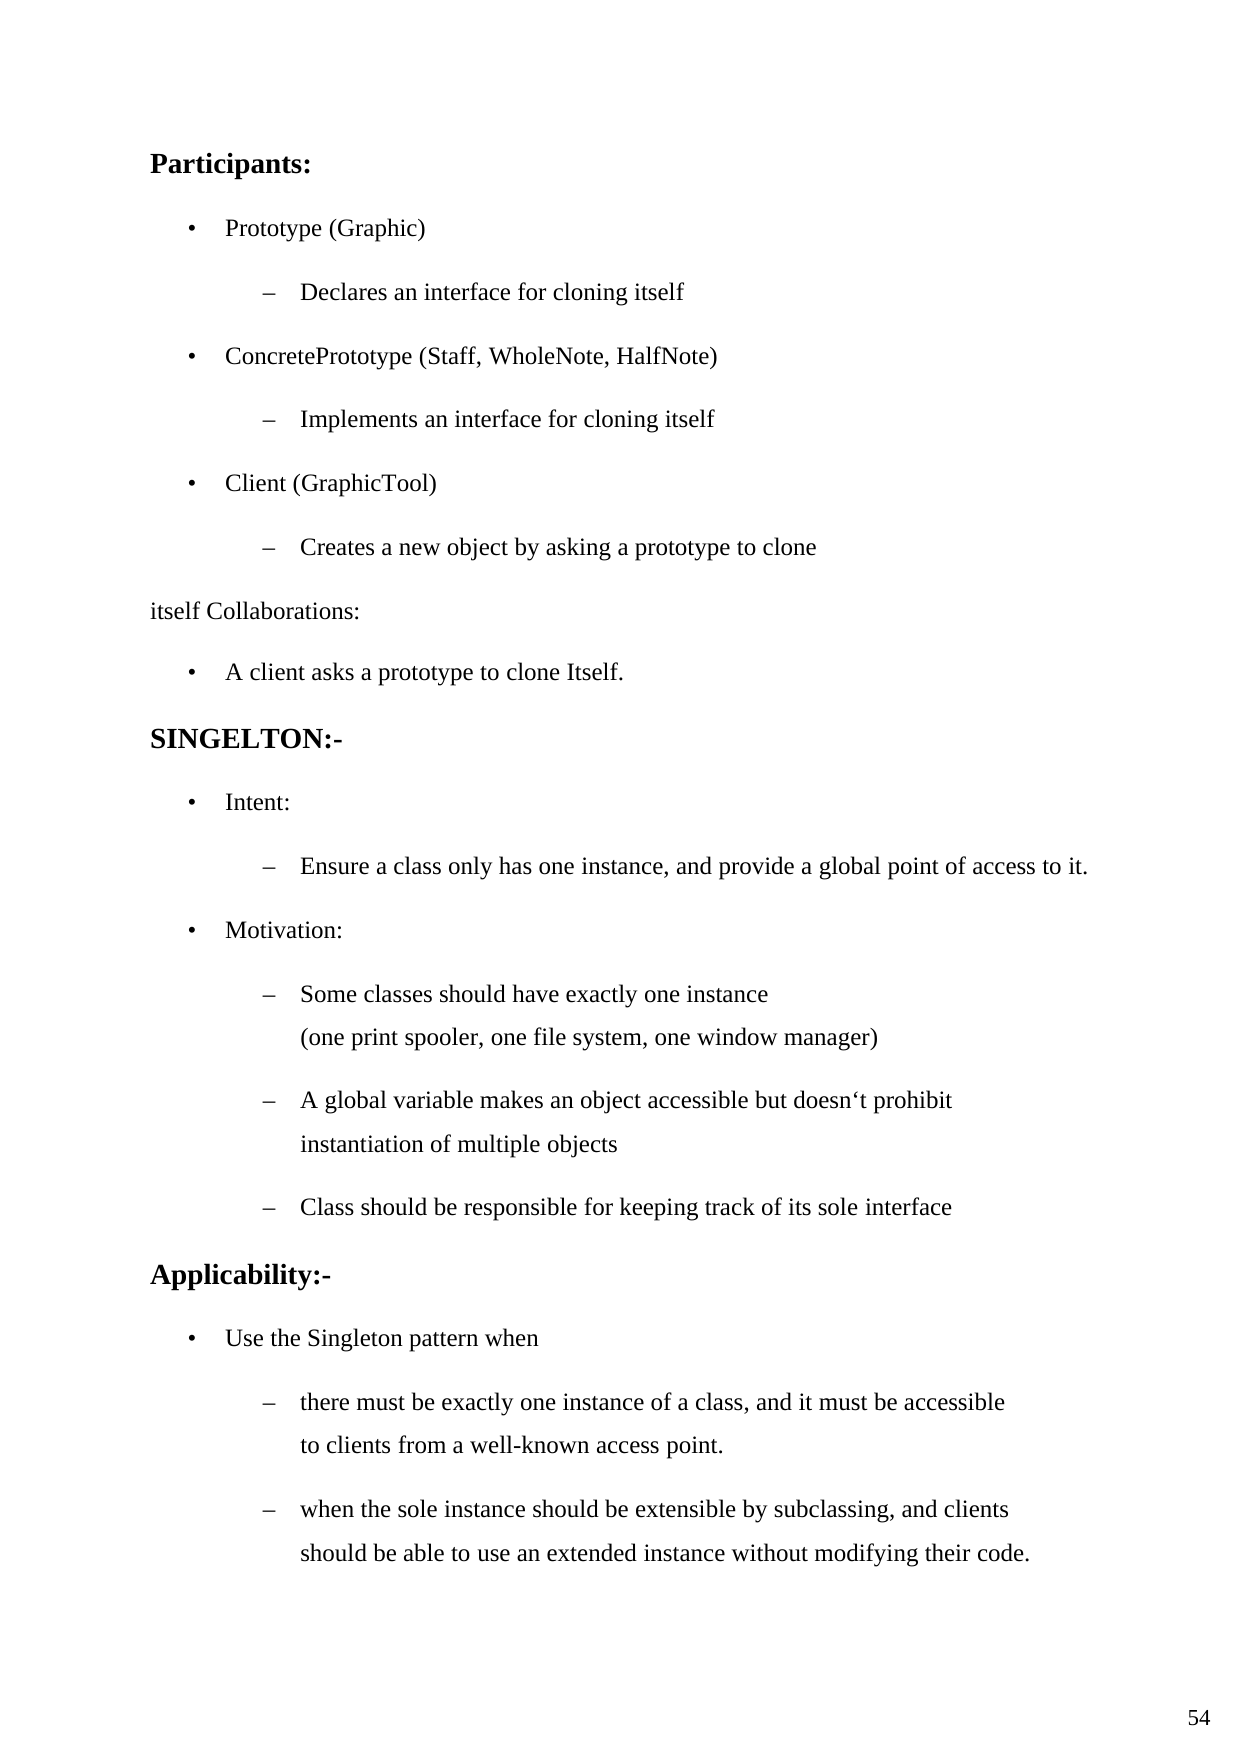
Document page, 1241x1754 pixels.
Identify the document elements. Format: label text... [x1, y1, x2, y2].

list Motivation: [187, 915, 1226, 943]
text (one print spooler, one file system, one window manager) [300, 1022, 1226, 1051]
text Participants: [150, 146, 1226, 179]
subtitle SINGELTON:- [150, 721, 1226, 754]
text – Implements an interface for cloning itself [263, 404, 1226, 433]
list Use the Singleton pattern when [187, 1323, 1226, 1352]
text – Declares an interface for cloning itself [263, 277, 1226, 306]
list Some classes should have exactly one instance [263, 979, 1226, 1007]
list A client asks a prototype to clone Itself. [187, 660, 1226, 686]
list there must be exactly one instance of a class, and it must be accessible to clients from a well-known access point. [263, 1387, 1029, 1459]
text – Ensure a class only has one instance, and provide a global point of access to it. [263, 851, 1226, 880]
list ConcretePrototype (Staff, WholeNote, HalfNote) [187, 341, 1226, 369]
list Client (GraphicTool) [187, 468, 1226, 497]
list Class should be responsible for keeping track of its sole interface [263, 1192, 1226, 1221]
list Prototype (Graphic) [187, 213, 1226, 242]
list when the sole instance should be extensible by subclassing, and clients should be able to use an extended instance without modifying their code. [263, 1494, 1080, 1566]
list Intent: [187, 787, 1226, 816]
subtitle Applicability:- [150, 1257, 1226, 1291]
list A global variable makes an object accessible but doesn‘t prohibit instantiation of multiple objects [263, 1086, 1081, 1158]
text – Creates a new object by asking a prototype to clone itself Collaborations: [150, 532, 871, 625]
